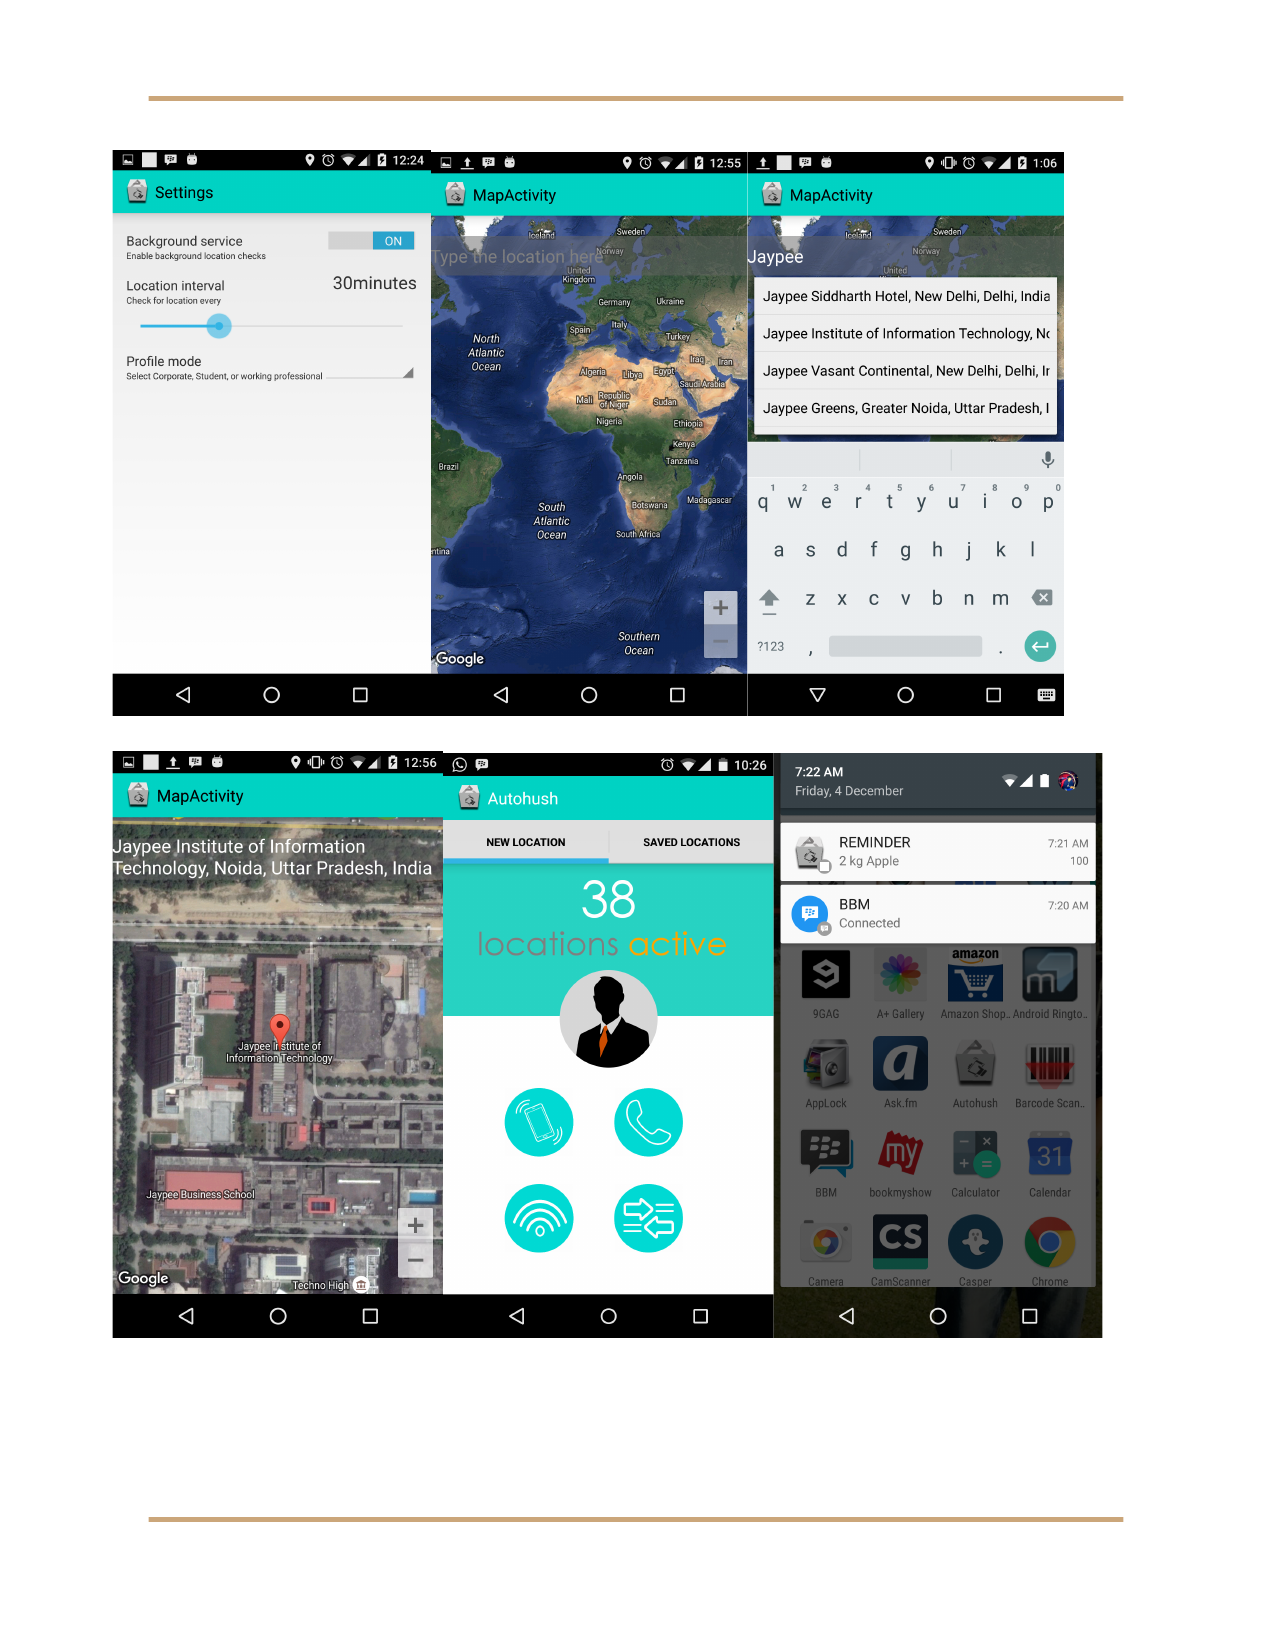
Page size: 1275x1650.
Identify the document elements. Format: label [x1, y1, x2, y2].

picture [112, 751, 1103, 1338]
picture [148, 1517, 1124, 1522]
picture [148, 96, 1124, 101]
picture [112, 150, 1064, 716]
